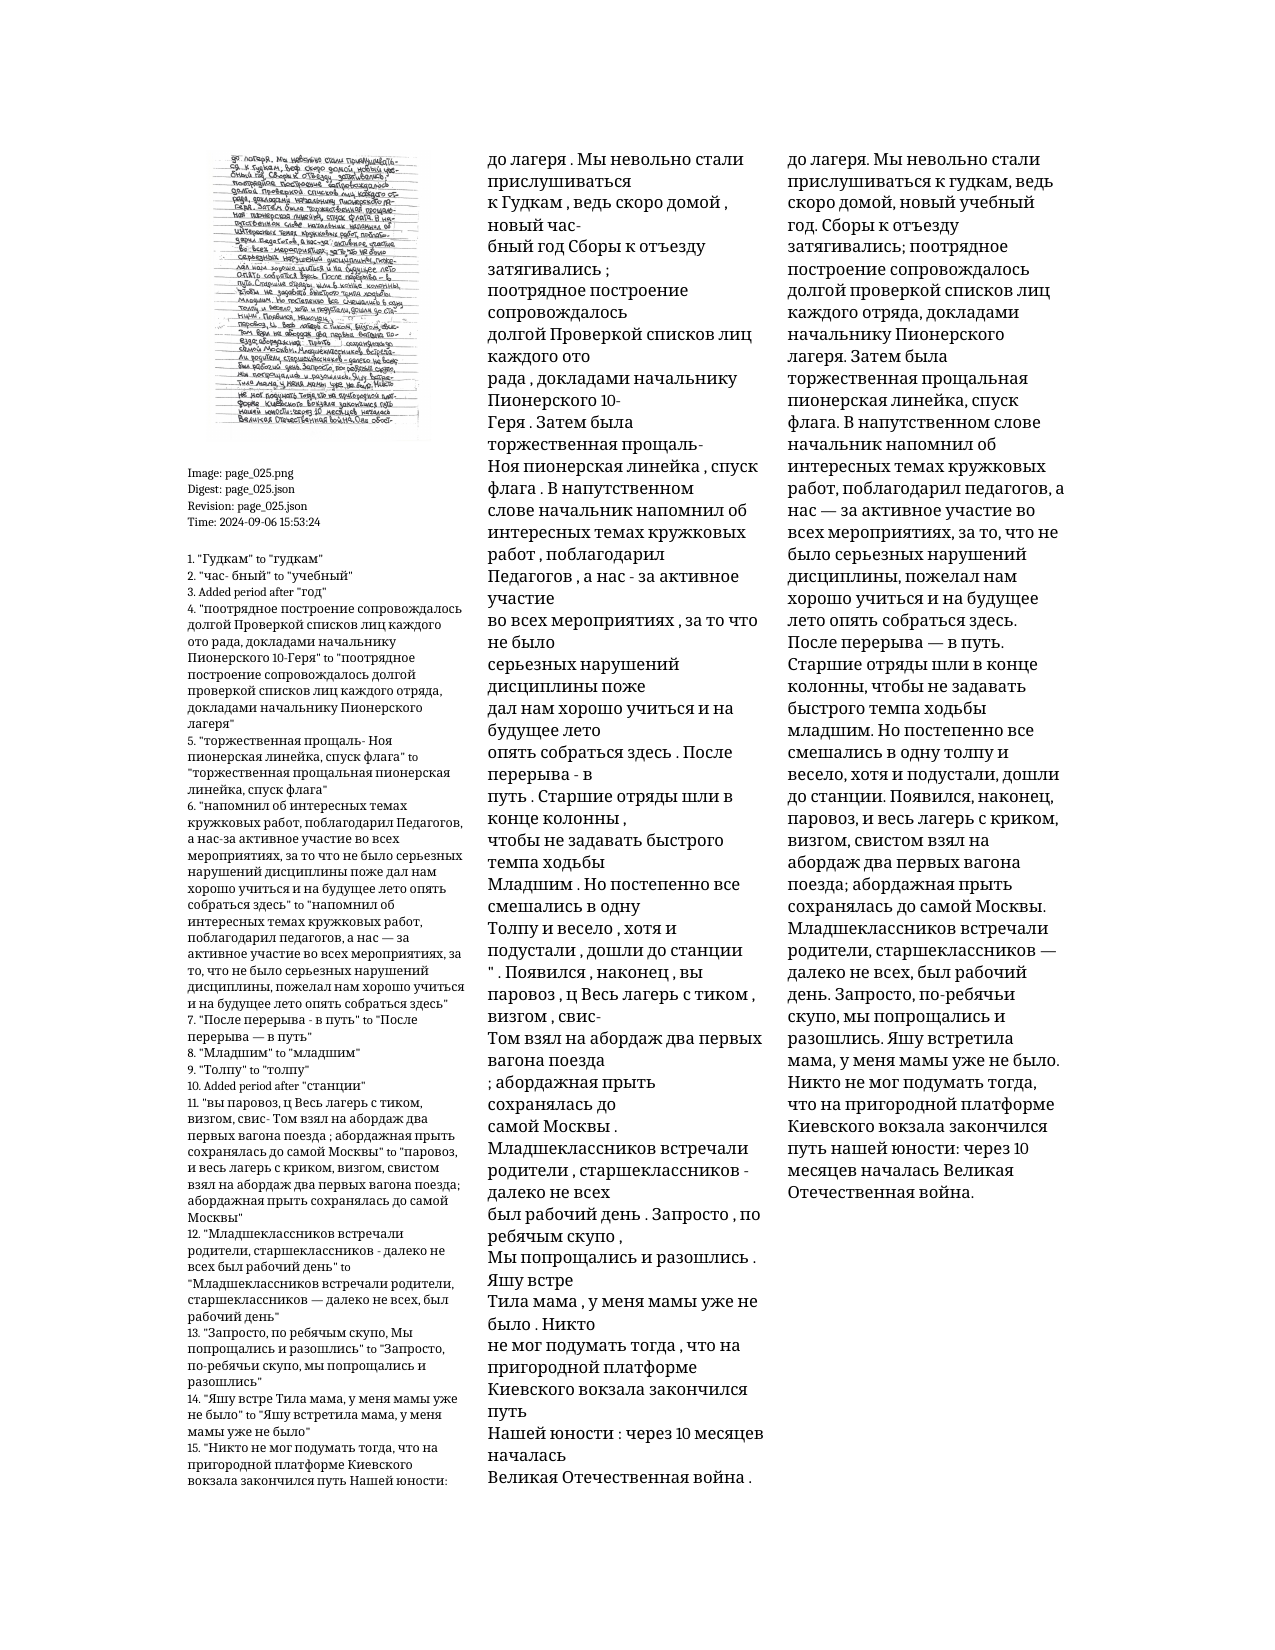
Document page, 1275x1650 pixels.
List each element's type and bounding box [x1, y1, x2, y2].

table_header [776, 150, 1076, 1500]
picture [206, 150, 432, 442]
table_header [176, 150, 476, 1500]
table_header [476, 150, 776, 1500]
